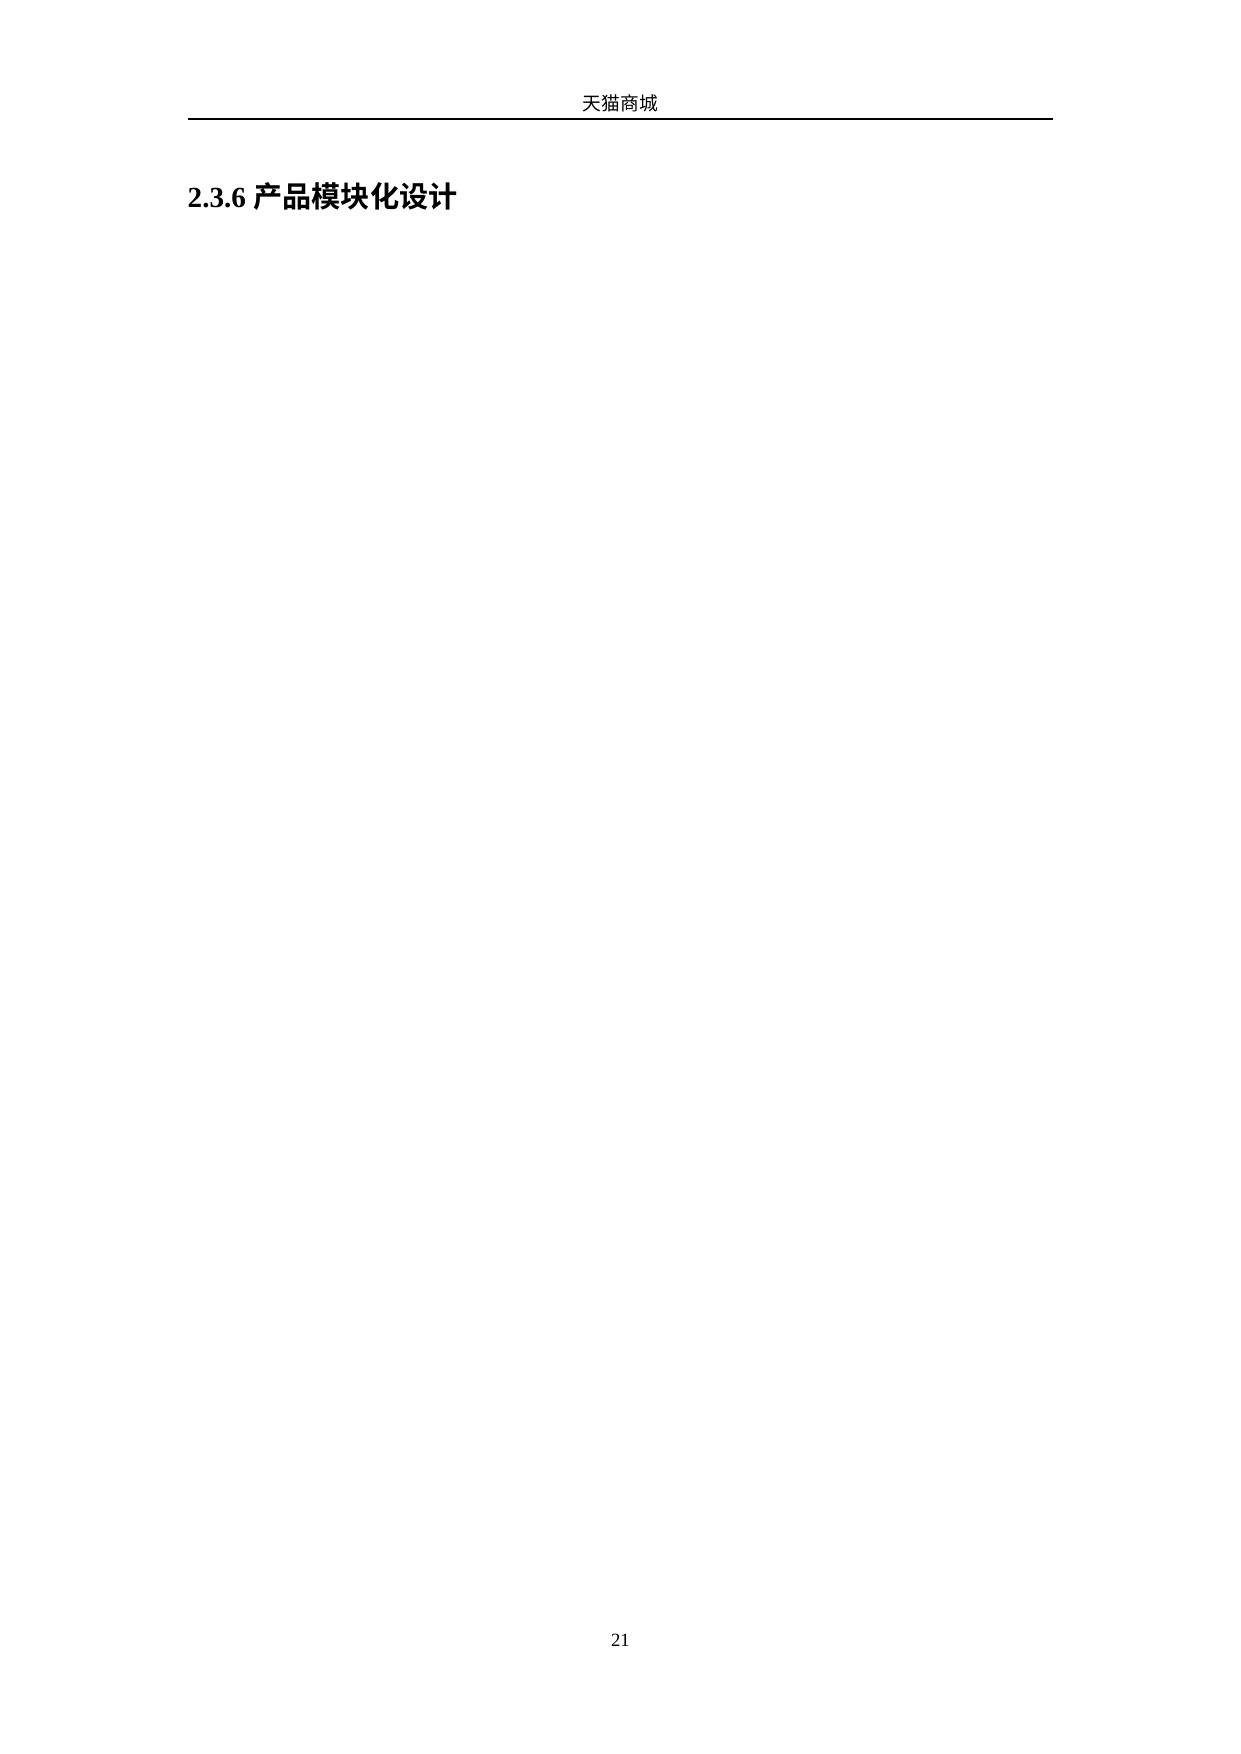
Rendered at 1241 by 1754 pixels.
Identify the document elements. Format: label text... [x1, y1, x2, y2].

subtitle 2.3.6 产品模块化设计 [187, 162, 1053, 227]
